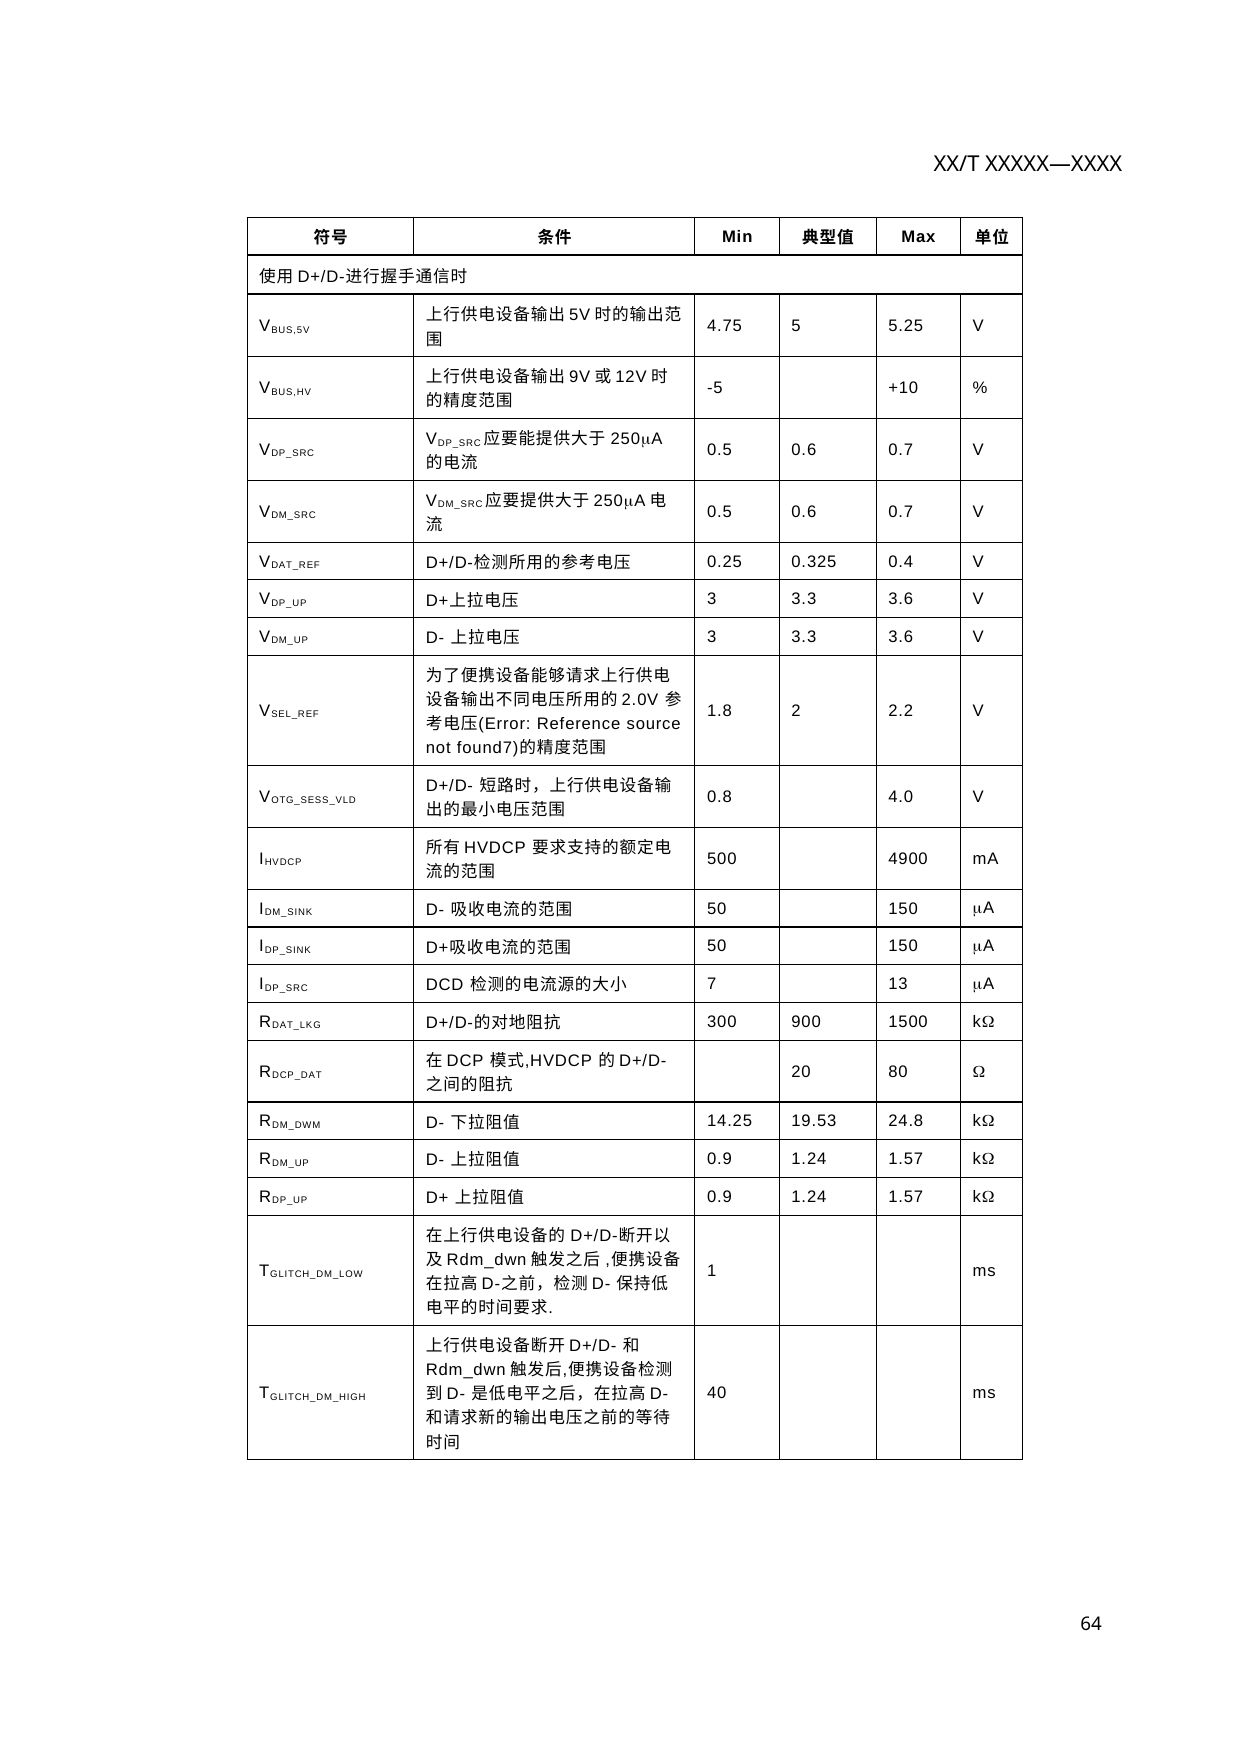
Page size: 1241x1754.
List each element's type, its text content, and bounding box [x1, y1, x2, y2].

table_cell RDM_UP [248, 1140, 413, 1177]
table_cell 40 [695, 1326, 779, 1459]
table_cell V [961, 295, 1022, 356]
table_cell 1.24 [780, 1178, 876, 1214]
table_cell V [961, 543, 1022, 579]
table_header Max [877, 218, 960, 254]
table_cell 3.6 [877, 580, 960, 617]
table_cell 5 [780, 295, 876, 356]
table_cell 1.57 [877, 1178, 960, 1214]
table_cell DCD 检测的电流源的大小 [414, 965, 694, 1002]
table_cell D+/D- 短路时，上行供电设备输出的最小电压范围 [414, 766, 694, 827]
table_cell k [961, 1178, 1022, 1214]
table_cell k [961, 1003, 1022, 1039]
table_cell 2 [780, 656, 876, 765]
table_cell VBUS,HV [248, 357, 413, 418]
table_cell 3 [695, 618, 779, 655]
table_header 典型值 [780, 218, 876, 254]
table_cell 14.25 [695, 1103, 779, 1139]
table_cell +10 [877, 357, 960, 418]
table_cell IHVDCP [248, 828, 413, 889]
table_header Min [695, 218, 779, 254]
table_cell 3 [695, 580, 779, 617]
table_cell 80 [877, 1041, 960, 1101]
table_cell 所有HVDCP 要求支持的额定电流的范围 [414, 828, 694, 889]
table_cell [780, 890, 876, 926]
table_cell 0.9 [695, 1140, 779, 1177]
table_cell 上行供电设备输出5V时的输出范围 [414, 295, 694, 356]
table_cell 1 [695, 1216, 779, 1325]
table_cell  [961, 1041, 1022, 1101]
table_cell D- 上拉电压 [414, 618, 694, 655]
table_cell 0.7 [877, 481, 960, 542]
table_cell VDP_UP [248, 580, 413, 617]
table_cell D+/D-检测所用的参考电压 [414, 543, 694, 579]
table_cell V [961, 766, 1022, 827]
table_cell % [961, 357, 1022, 418]
table_cell D- 吸收电流的范围 [414, 890, 694, 926]
table_cell 3.3 [780, 618, 876, 655]
table_cell VOTG_SESS_VLD [248, 766, 413, 827]
table_cell 0.325 [780, 543, 876, 579]
table_cell 0.5 [695, 481, 779, 542]
table_cell VDM_SRC应要提供大于250A电流 [414, 481, 694, 542]
table_cell 13 [877, 965, 960, 1002]
table_cell RDP_UP [248, 1178, 413, 1214]
table_cell 上行供电设备断开D+/D- 和 Rdm_dwn触发后,便携设备检测到D- 是低电平之后，在拉高D-和请求新的输出电压之前的等待时间 [414, 1326, 694, 1459]
table_cell 0.6 [780, 419, 876, 480]
table_cell 0.6 [780, 481, 876, 542]
table_cell mA [961, 828, 1022, 889]
table_cell 150 [877, 890, 960, 926]
table_cell 0.4 [877, 543, 960, 579]
table_cell [877, 1216, 960, 1325]
table_cell [780, 965, 876, 1002]
table_cell 0.25 [695, 543, 779, 579]
table_cell 20 [780, 1041, 876, 1101]
table_cell RDAT_LKG [248, 1003, 413, 1039]
table_cell k [961, 1103, 1022, 1139]
table_cell 300 [695, 1003, 779, 1039]
table_cell 24.8 [877, 1103, 960, 1139]
table_cell [780, 1216, 876, 1325]
table_cell V [961, 419, 1022, 480]
table_header 符号 [248, 218, 413, 254]
table_cell 2.2 [877, 656, 960, 765]
table_cell D- 下拉阻值 [414, 1103, 694, 1139]
table_cell [695, 1041, 779, 1101]
table_cell 4900 [877, 828, 960, 889]
table_cell 0.9 [695, 1178, 779, 1214]
table_cell D- 上拉阻值 [414, 1140, 694, 1177]
table_cell 3.3 [780, 580, 876, 617]
table_cell IDM_SINK [248, 890, 413, 926]
table_cell VDM_SRC [248, 481, 413, 542]
table_cell [780, 1326, 876, 1459]
table_cell 4.0 [877, 766, 960, 827]
table_cell RDM_DWM [248, 1103, 413, 1139]
table_cell -5 [695, 357, 779, 418]
table_header 条件 [414, 218, 694, 254]
table_cell 0.7 [877, 419, 960, 480]
table_cell A [961, 965, 1022, 1002]
table_cell 1500 [877, 1003, 960, 1039]
table_cell 19.53 [780, 1103, 876, 1139]
table_header 单位 [961, 218, 1022, 254]
table_cell 4.75 [695, 295, 779, 356]
table_cell [780, 766, 876, 827]
table_cell D+ 上拉阻值 [414, 1178, 694, 1214]
table_cell D+吸收电流的范围 [414, 928, 694, 964]
table_cell TGLITCH_DM_HIGH [248, 1326, 413, 1459]
table_cell RDCP_DAT [248, 1041, 413, 1101]
table_cell D+/D-的对地阻抗 [414, 1003, 694, 1039]
table_cell 在上行供电设备的 D+/D-断开以及Rdm_dwn触发之后 ,便携设备在拉高D-之前，检测D- 保持低电平的时间要求. [414, 1216, 694, 1325]
table_cell 900 [780, 1003, 876, 1039]
table_cell 1.24 [780, 1140, 876, 1177]
table_cell 5.25 [877, 295, 960, 356]
table_cell 1.8 [695, 656, 779, 765]
table_cell 500 [695, 828, 779, 889]
table_cell 上行供电设备输出9V或12V时的精度范围 [414, 357, 694, 418]
table_cell 0.8 [695, 766, 779, 827]
table_cell IDP_SINK [248, 928, 413, 964]
table_cell 3.6 [877, 618, 960, 655]
table_cell 50 [695, 890, 779, 926]
table_cell 150 [877, 928, 960, 964]
table_cell [780, 828, 876, 889]
table_cell 7 [695, 965, 779, 1002]
table_cell V [961, 580, 1022, 617]
table_cell VBUS,5V [248, 295, 413, 356]
table_cell TGLITCH_DM_LOW [248, 1216, 413, 1325]
table_cell A [961, 890, 1022, 926]
table_cell V [961, 618, 1022, 655]
table_cell IDP_SRC [248, 965, 413, 1002]
table_cell V [961, 656, 1022, 765]
table_cell 1.57 [877, 1140, 960, 1177]
table_cell VDP_SRC应要能提供大于 250A的电流 [414, 419, 694, 480]
table_cell D+上拉电压 [414, 580, 694, 617]
table_cell ms [961, 1216, 1022, 1325]
table_cell 使用D+/D-进行握手通信时 [248, 256, 1022, 293]
table_cell [780, 928, 876, 964]
table_cell ms [961, 1326, 1022, 1459]
table_cell A [961, 928, 1022, 964]
table_cell VDM_UP [248, 618, 413, 655]
table_cell 0.5 [695, 419, 779, 480]
table_cell 在DCP 模式,HVDCP 的D+/D-之间的阻抗 [414, 1041, 694, 1101]
table_cell [780, 357, 876, 418]
table_cell k [961, 1140, 1022, 1177]
table_cell V [961, 481, 1022, 542]
table_cell VDAT_REF [248, 543, 413, 579]
table_cell [877, 1326, 960, 1459]
table_cell VDP_SRC [248, 419, 413, 480]
table_cell VSEL_REF [248, 656, 413, 765]
table_cell 50 [695, 928, 779, 964]
